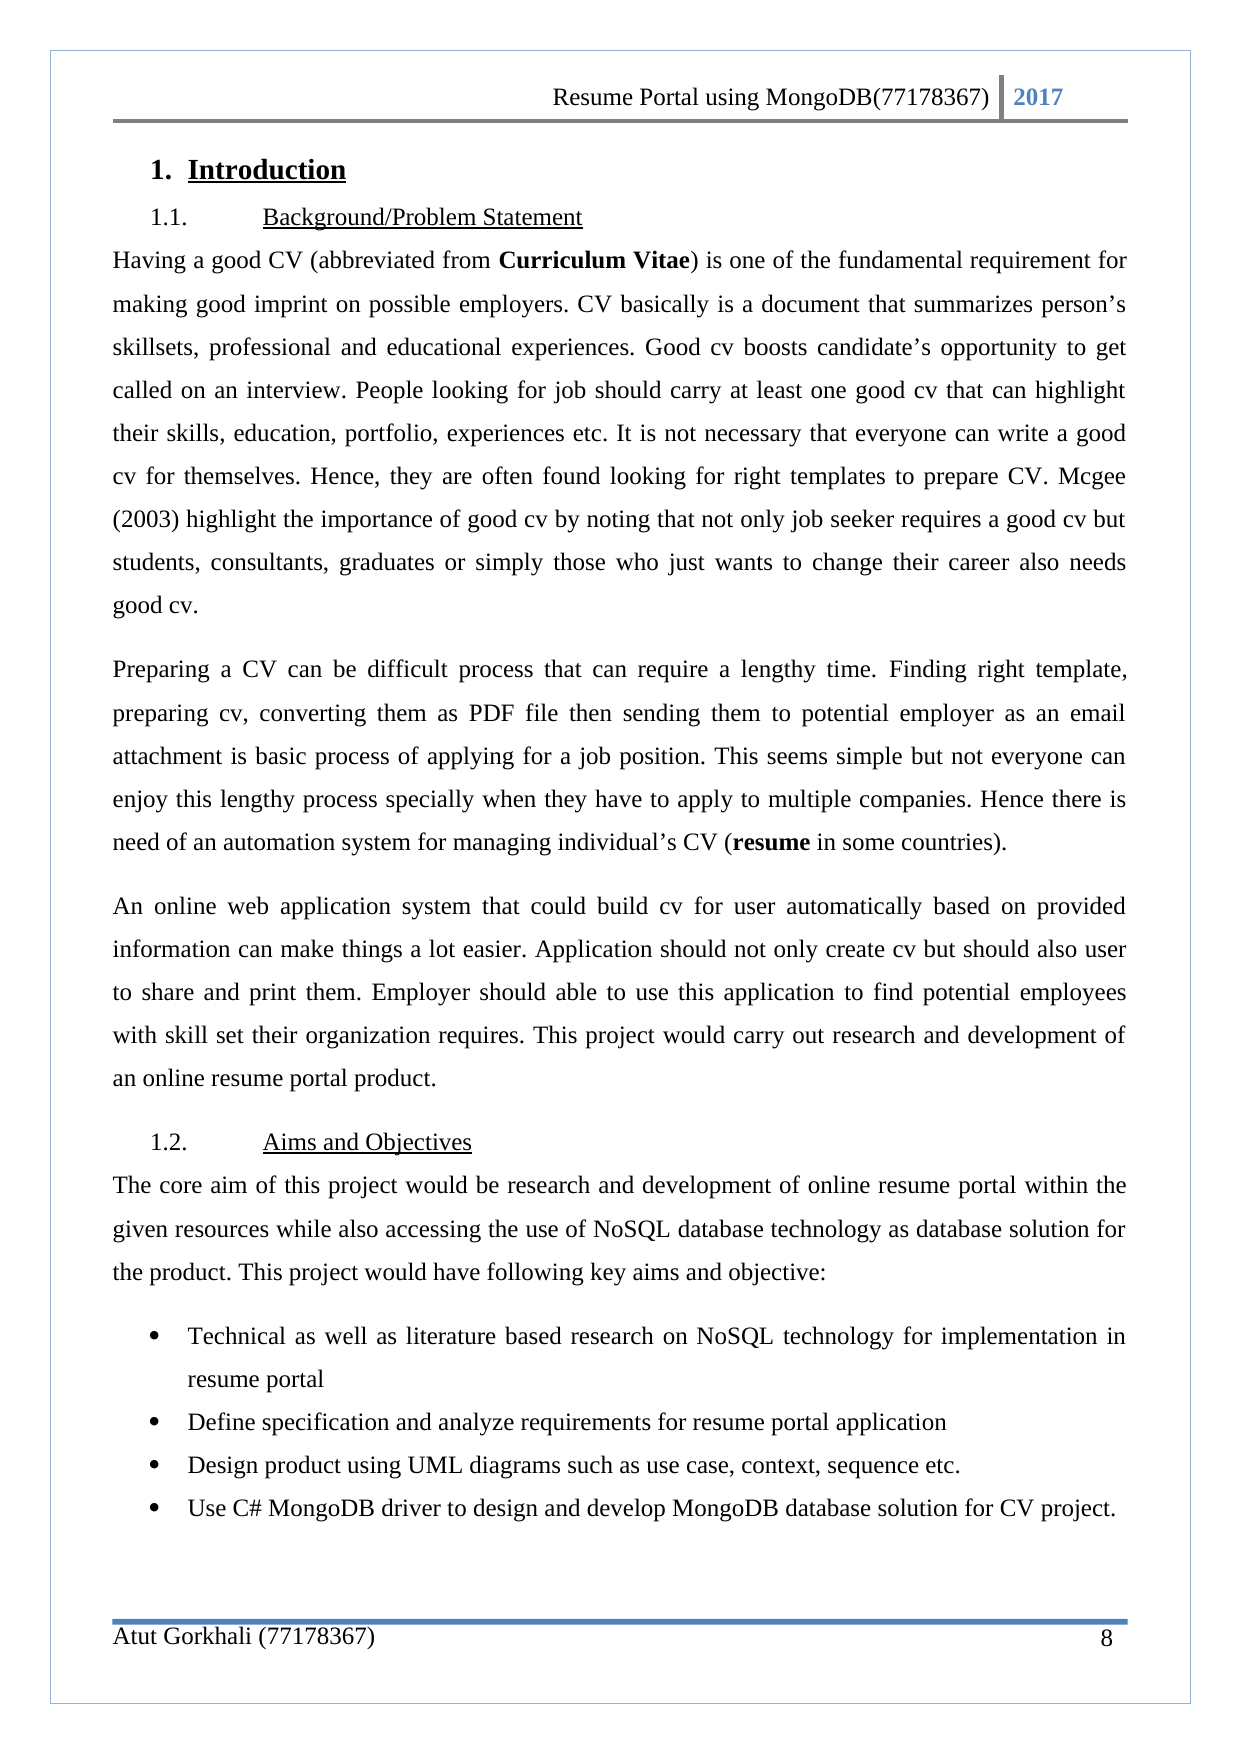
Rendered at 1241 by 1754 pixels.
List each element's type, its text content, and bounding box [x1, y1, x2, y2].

subtitle Introduction [150, 152, 1128, 186]
subtitle Background/Problem Statement [150, 202, 1128, 231]
text An online web application system that could build cv for user automatically based on provided information can make things a lot easier. Application should not only create cv but should also user to share and print them. Employer should able to use this application to find potential employees with skill set their organization requires. This project would carry out research and development of an online resume portal product. [112, 891, 1128, 1092]
text The core aim of this project would be research and development of online resume portal within the given resources while also accessing the use of NoSQL database technology as database solution for the product. This project would have following key aims and objective: [112, 1171, 1128, 1286]
list Design product using UML diagrams such as use case, context, sequence etc. [150, 1450, 1128, 1479]
subtitle Aims and Objectives [150, 1127, 1128, 1156]
list Define specification and analyze requirements for resume portal application [150, 1407, 1128, 1436]
text Having a good CV (abbreviated from Curriculum Vitae) is one of the fundamental requirement for making good imprint on possible employers. CV basically is a document that summarizes person’s skillsets, professional and educational experiences. Good cv boosts candidate’s opportunity to get called on an interview. People looking for job should carry at least one good cv that can highlight their skills, education, portfolio, experiences etc. It is not necessary that everyone can write a good cv for themselves. Hence, they are often found looking for right templates to prepare CV. Mcgee (2003) highlight the importance of good cv by noting that not only job seeker requires a good cv but students, consultants, graduates or simply those who just wants to change their career also needs good cv. [112, 246, 1128, 619]
list Technical as well as literature based research on NoSQL technology for implementation in resume portal [150, 1321, 1128, 1393]
list Use C# MongoDB driver to design and develop MongoDB database solution for CV project. [150, 1493, 1128, 1522]
text Preparing a CV can be difficult process that can require a lengthy time. Finding right template, preparing cv, converting them as PDF file then sending them to potential employer as an email attachment is basic process of applying for a job position. This seems simple but not everyone can enjoy this lengthy process specially when they have to apply to multiple companies. Hence there is need of an automation system for managing individual’s CV (resume in some countries). [112, 654, 1128, 856]
